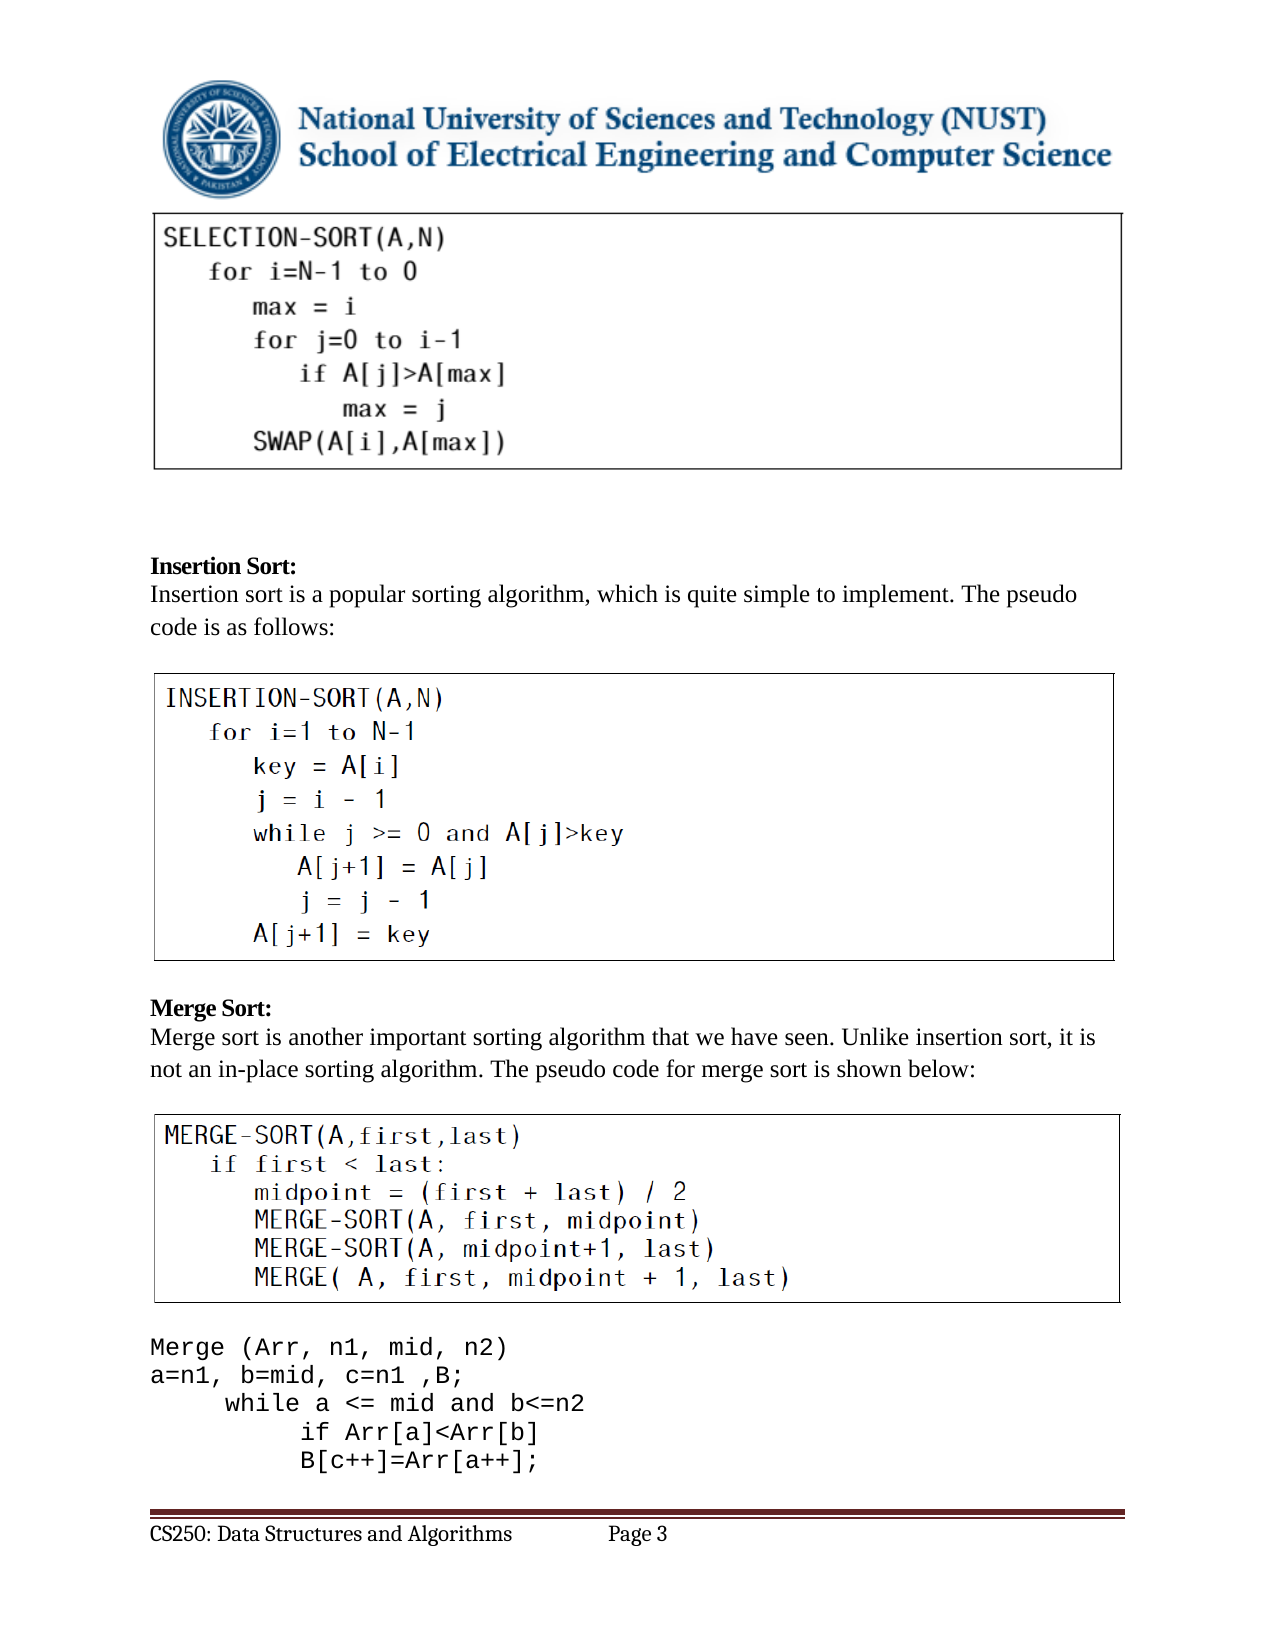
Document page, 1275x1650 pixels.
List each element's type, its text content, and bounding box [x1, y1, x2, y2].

text B[c++]=Arr[a++]; [150, 1448, 1125, 1476]
text Merge sort is another important sorting algorithm that we have seen. Unlike insertion sort, it is not an in-place sorting algorithm. The pseudo code for merge sort is shown below: [150, 1022, 1125, 1083]
text Merge (Arr, n1, mid, n2) [150, 1334, 1125, 1363]
text a=n1, b=mid, c=n1 ,B; [150, 1363, 1125, 1391]
text Merge Sort: [150, 997, 355, 1022]
picture [150, 75, 1125, 480]
text while a <= mid and b<=n2 [150, 1391, 1125, 1419]
text if Arr[a]<Arr[b] [150, 1419, 1125, 1448]
text Insertion sort is a popular sorting algorithm, which is quite simple to implement. The pseudo code is as follows: [150, 579, 1125, 641]
text Insertion Sort: [150, 554, 355, 579]
